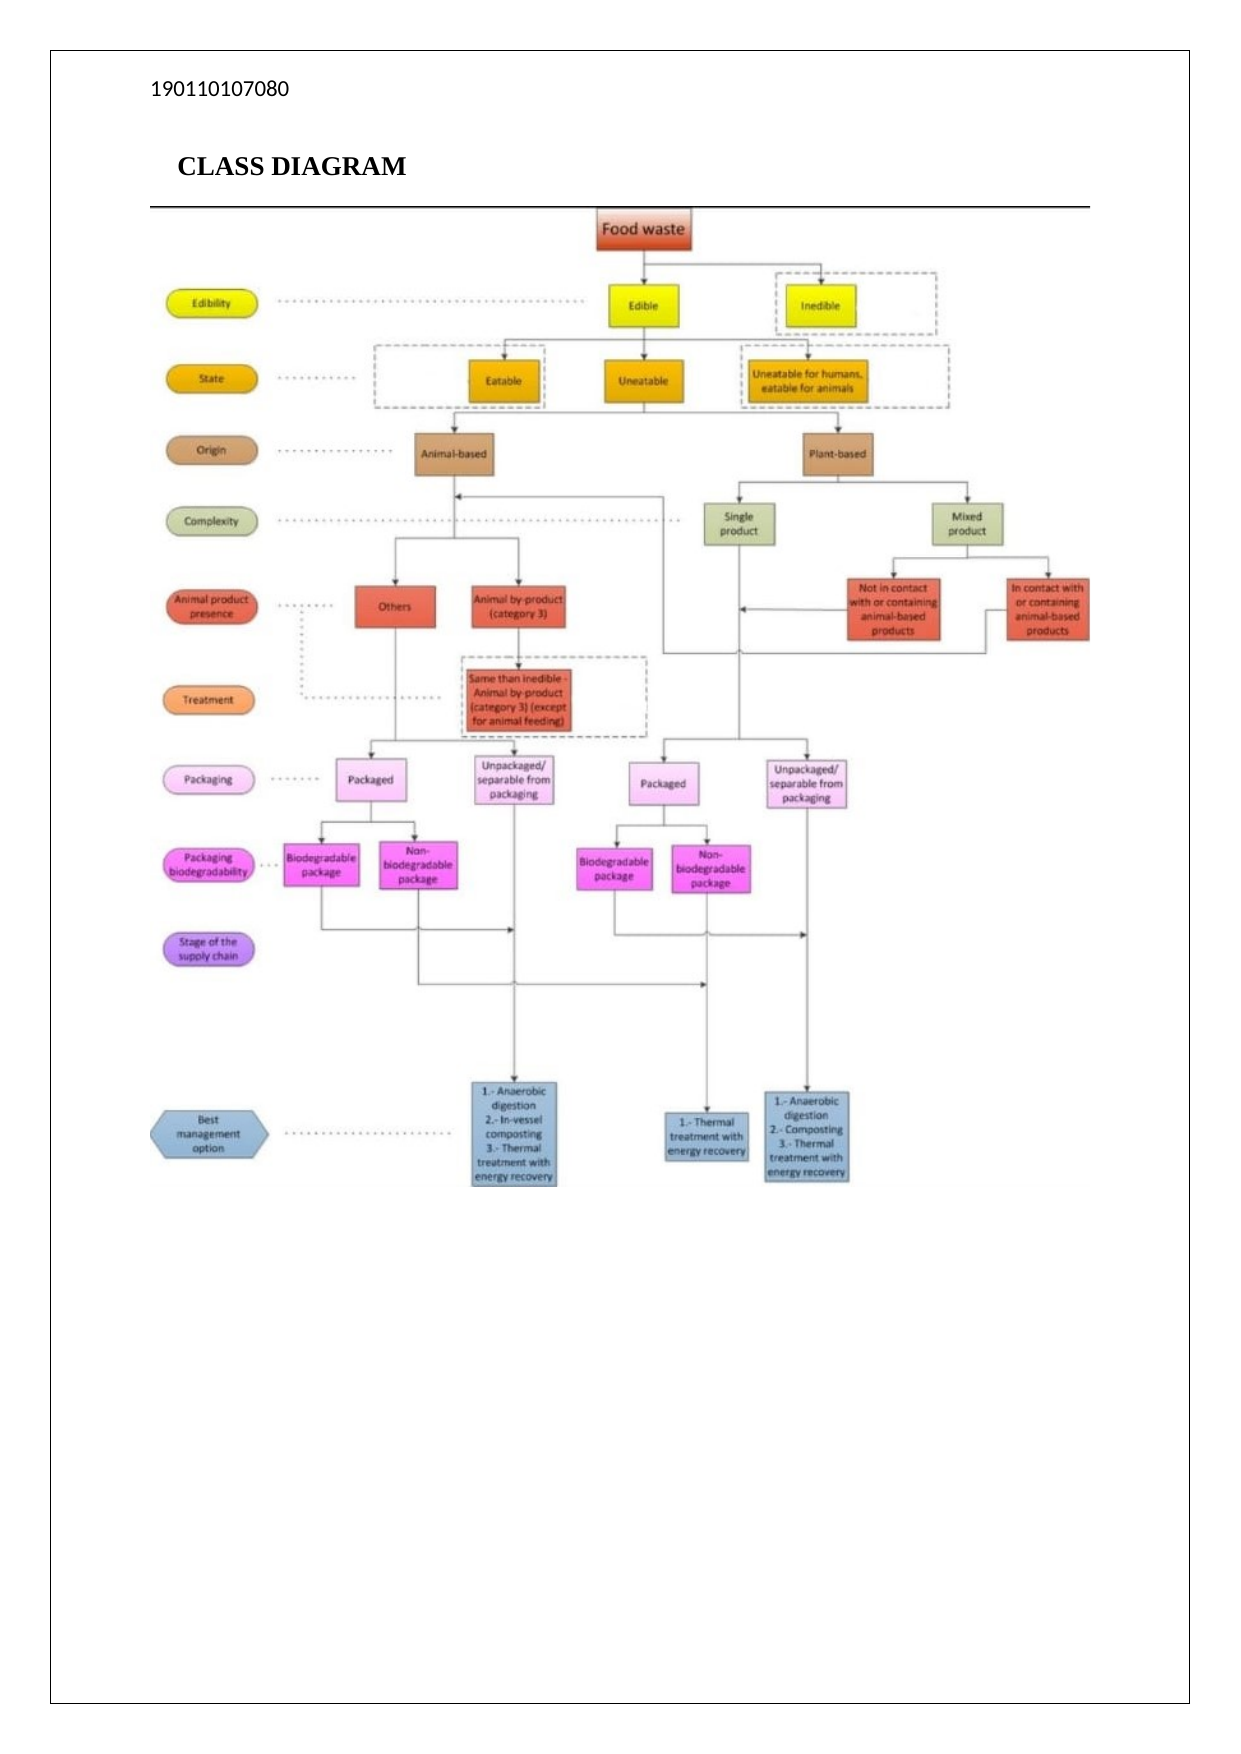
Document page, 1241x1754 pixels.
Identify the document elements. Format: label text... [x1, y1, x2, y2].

text CLASS DIAGRAM [150, 150, 1090, 181]
picture [150, 206, 1091, 1187]
